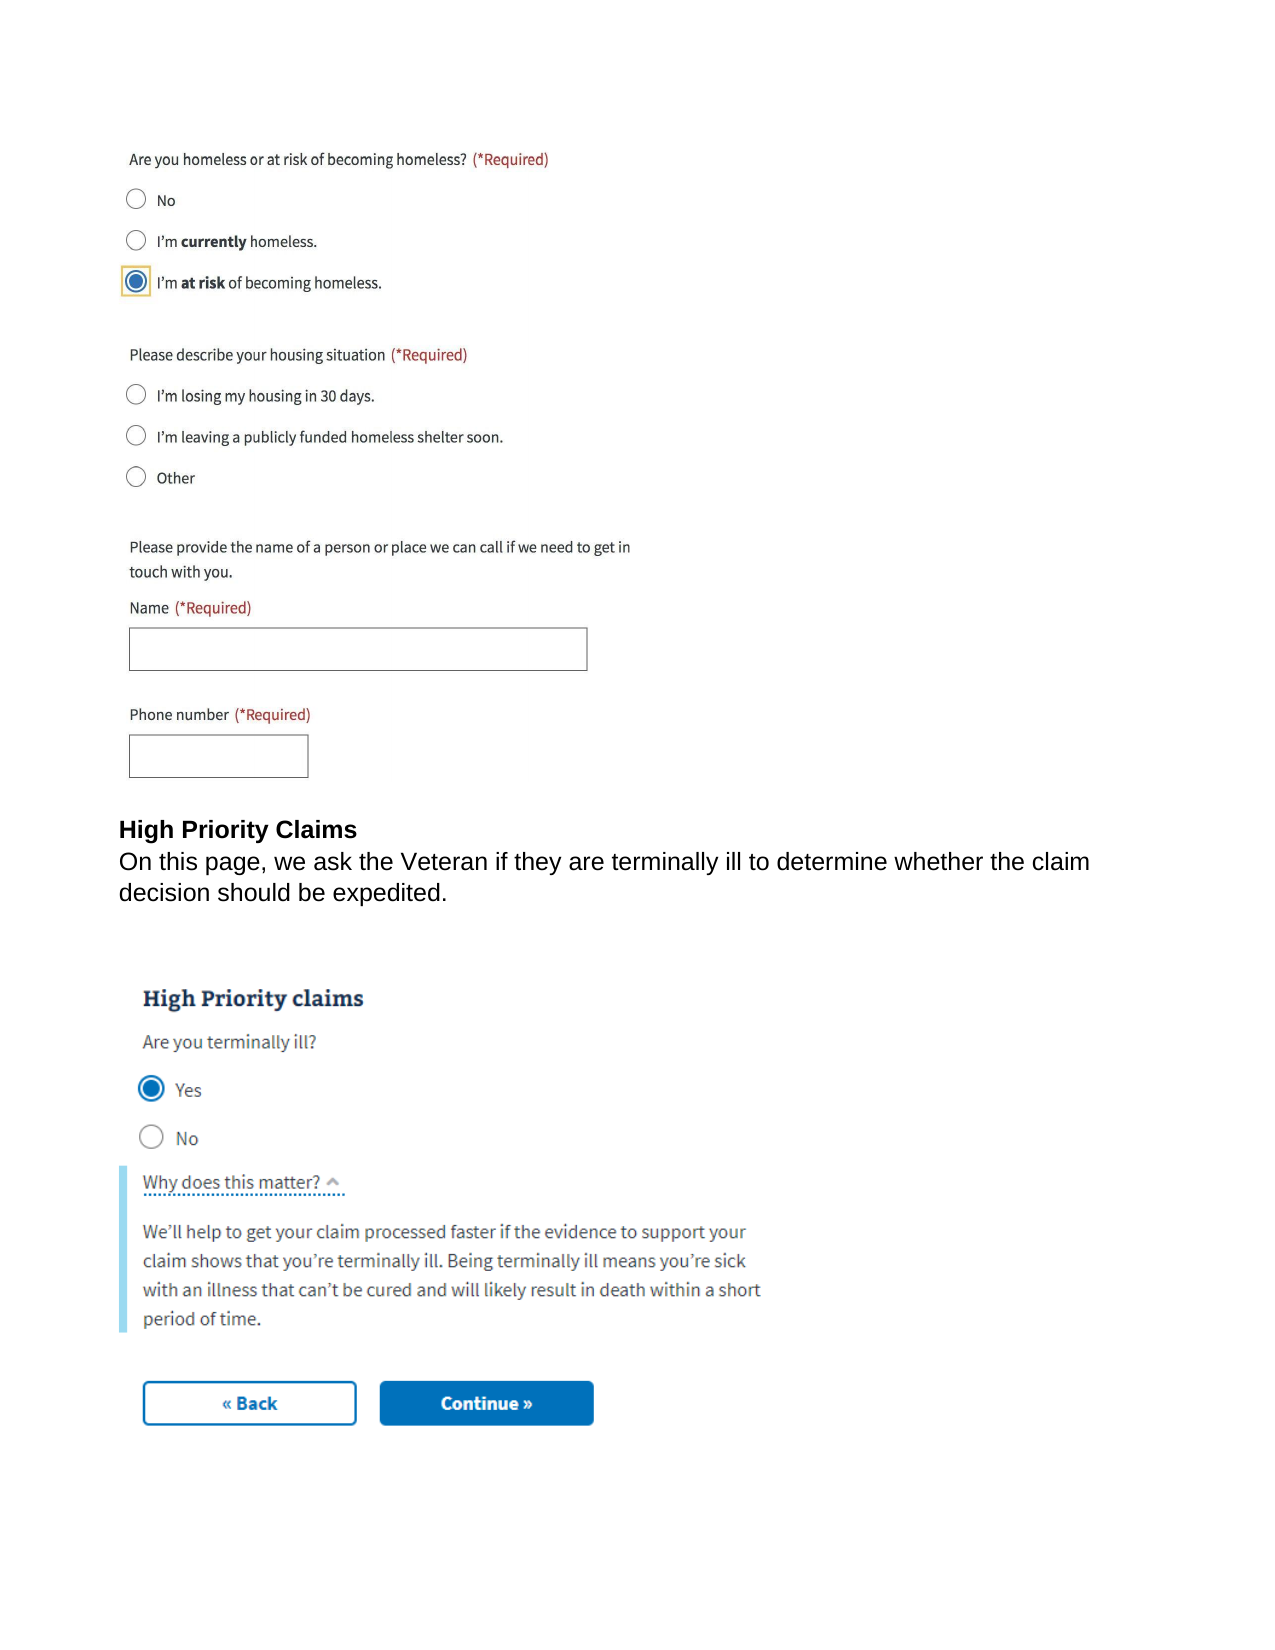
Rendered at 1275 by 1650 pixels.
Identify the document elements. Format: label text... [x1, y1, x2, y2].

picture [118, 989, 762, 1433]
subtitle High Priority Claims [119, 815, 1103, 844]
text On this page, we ask the Veteran if they are terminally ill to determine whether the claim decision should be expedited. [119, 846, 1103, 906]
picture [118, 150, 630, 782]
